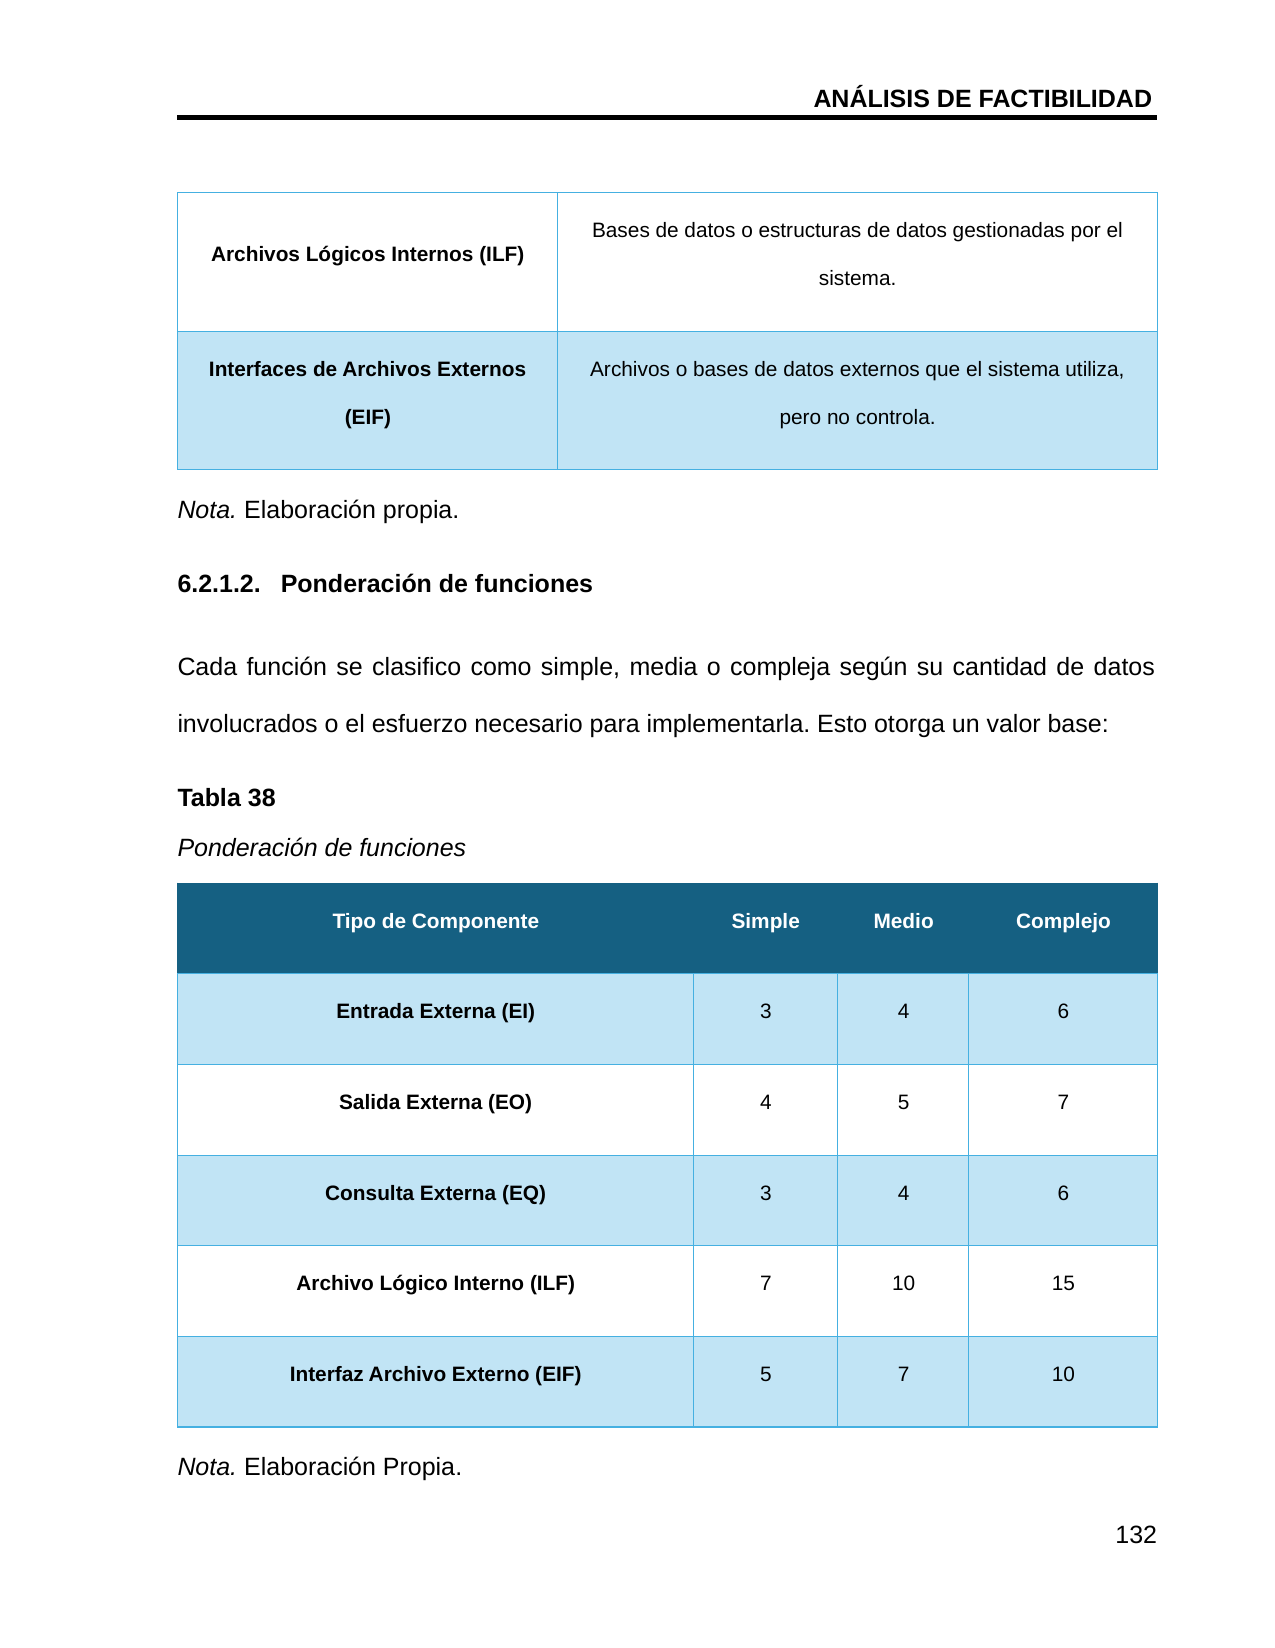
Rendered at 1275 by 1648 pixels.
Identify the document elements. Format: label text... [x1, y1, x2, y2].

table_cell 3 [694, 974, 837, 1064]
text Cada función se clasifico como simple, media o compleja según su cantidad de datos involucrados o el esfuerzo necesario para implementarla. Esto otorga un valor base: [177, 652, 1157, 738]
table_cell Archivos Lógicos Internos (ILF) [178, 193, 557, 331]
table_cell 7 [838, 1337, 968, 1426]
table_cell 5 [694, 1337, 837, 1426]
table_cell Interfaces de Archivos Externos (EIF) [178, 332, 557, 469]
table_cell 7 [694, 1246, 837, 1336]
subtitle Ponderación de funciones [177, 569, 1157, 598]
table_cell 6 [969, 974, 1157, 1064]
table_cell Archivos o bases de datos externos que el sistema utiliza, pero no controla. [558, 332, 1157, 469]
table_cell Salida Externa (EO) [178, 1065, 693, 1154]
table_header Simple [694, 884, 837, 973]
text Nota. Elaboración Propia. [177, 1452, 1157, 1481]
table_cell 10 [838, 1246, 968, 1336]
table_header Tipo de Componente [178, 884, 693, 973]
table_cell 15 [969, 1246, 1157, 1336]
table_header Complejo [969, 884, 1157, 973]
table_cell Bases de datos o estructuras de datos gestionadas por el sistema. [558, 193, 1157, 331]
table_cell 4 [694, 1065, 837, 1154]
text Nota. Elaboración propia. [177, 495, 1157, 524]
table_cell Consulta Externa (EQ) [178, 1156, 693, 1245]
table_cell 7 [969, 1065, 1157, 1154]
table_cell 4 [838, 1156, 968, 1245]
table_cell Entrada Externa (EI) [178, 974, 693, 1064]
table_cell Archivo Lógico Interno (ILF) [178, 1246, 693, 1336]
table_cell 3 [694, 1156, 837, 1245]
text Ponderación de funciones [177, 833, 1157, 862]
table_cell 10 [969, 1337, 1157, 1426]
table_cell 6 [969, 1156, 1157, 1245]
table_cell Interfaz Archivo Externo (EIF) [178, 1337, 693, 1426]
table_cell 5 [838, 1065, 968, 1154]
table_cell 4 [838, 974, 968, 1064]
table_header Medio [838, 884, 968, 973]
